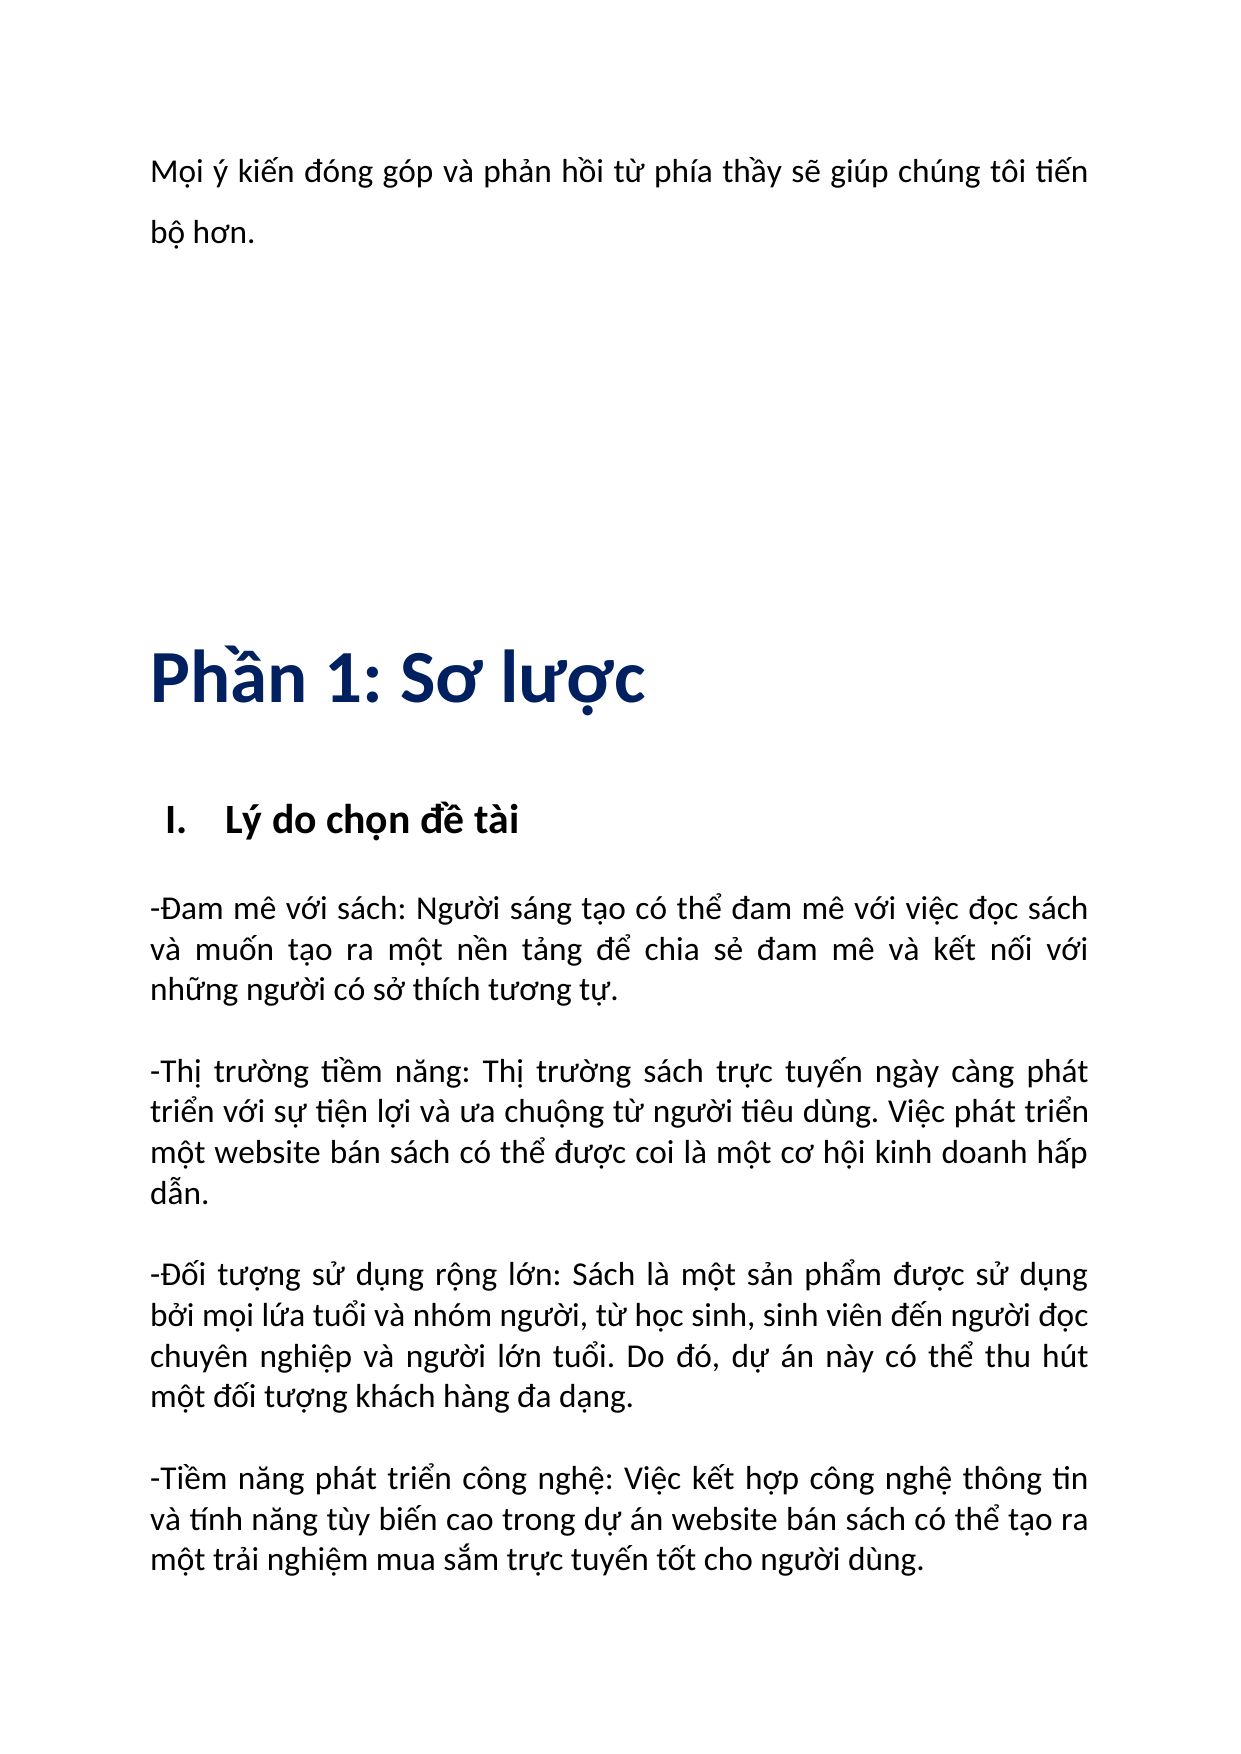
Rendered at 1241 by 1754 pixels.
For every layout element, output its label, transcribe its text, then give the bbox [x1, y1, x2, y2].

list Lý do chọn đề tài [187, 793, 1090, 843]
text -Đam mê với sách: Người sáng tạo có thể đam mê với việc đọc sách và muốn tạo ra một nền tảng để chia sẻ đam mê và kết nối với những người có sở thích tương tự. [150, 887, 1090, 1009]
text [150, 191, 1090, 252]
text -Tiềm năng phát triển công nghệ: Việc kết hợp công nghệ thông tin và tính năng tùy biến cao trong dự án website bán sách có thể tạo ra một trải nghiệm mua sắm trực tuyến tốt cho người dùng. [150, 1457, 1090, 1579]
text -Đối tượng sử dụng rộng lớn: Sách là một sản phẩm được sử dụng bởi mọi lứa tuổi và nhóm người, từ học sinh, sinh viên đến người đọc chuyên nghiệp và người lớn tuổi. Do đó, dự án này có thể thu hút một đối tượng khách hàng đa dạng. [150, 1253, 1090, 1416]
text -Thị trường tiềm năng: Thị trường sách trực tuyến ngày càng phát triển với sự tiện lợi và ưa chuộng từ người tiêu dùng. Việc phát triển một website bán sách có thể được coi là một cơ hội kinh doanh hấp dẫn. [150, 1050, 1090, 1213]
subtitle Phần 1: Sơ lược [150, 629, 1090, 721]
